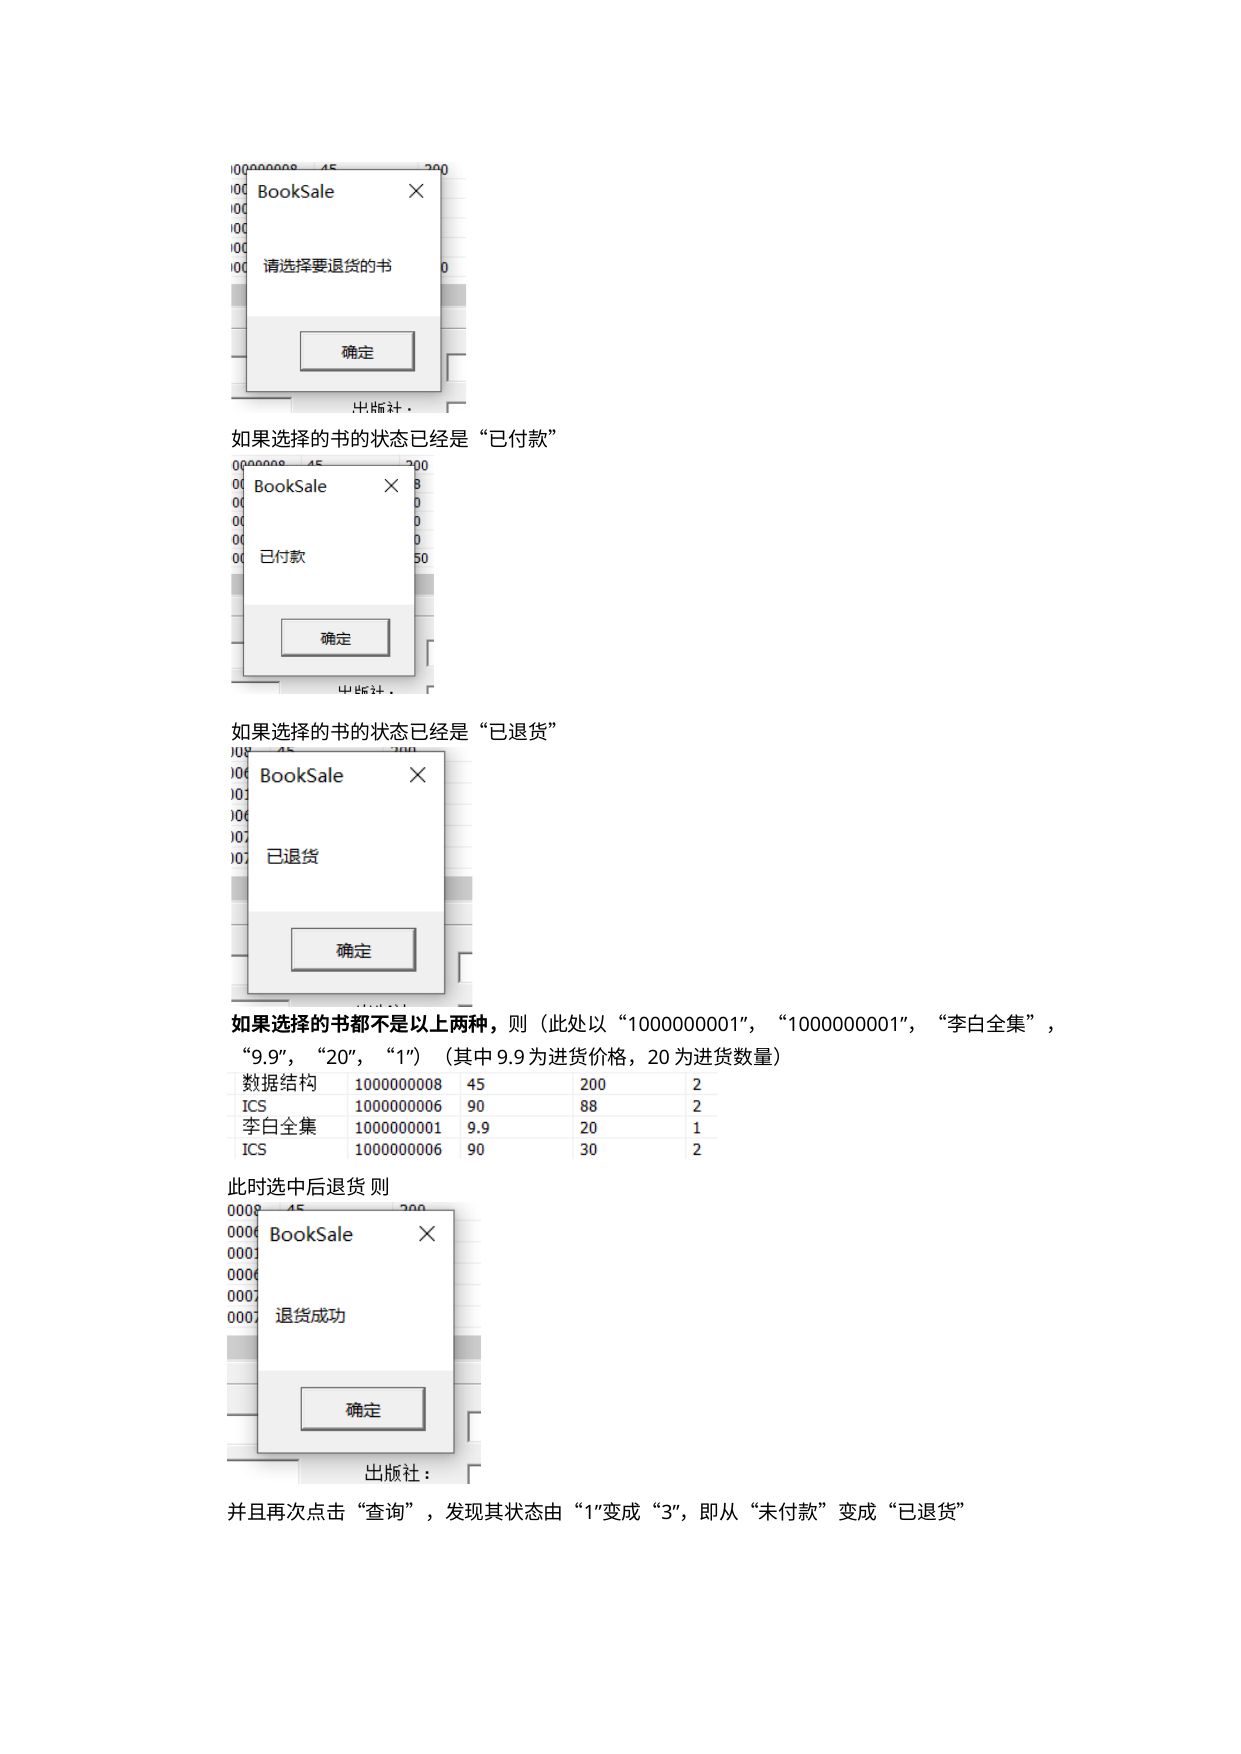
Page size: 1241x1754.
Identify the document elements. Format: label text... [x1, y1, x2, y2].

picture [231, 747, 473, 1007]
picture [227, 1072, 719, 1159]
text 此时选中后退货 则 [187, 1169, 1053, 1202]
text 如果选择的书都不是以上两种，则（此处以“1000000001”，“1000000001”，“李白全集”，“9.9”，“20”，“1”）（其中9.9为进货价格，20为进货数量） [231, 1007, 1053, 1072]
picture [231, 454, 434, 694]
text 如果选择的书的状态已经是“已付款” [231, 422, 1053, 454]
picture [227, 1202, 481, 1484]
picture [231, 162, 467, 413]
text 并且再次点击“查询”，发现其状态由“1”变成“3”，即从“未付款”变成“已退货” [187, 1494, 1053, 1527]
text 如果选择的书的状态已经是“已退货” [231, 714, 1053, 747]
